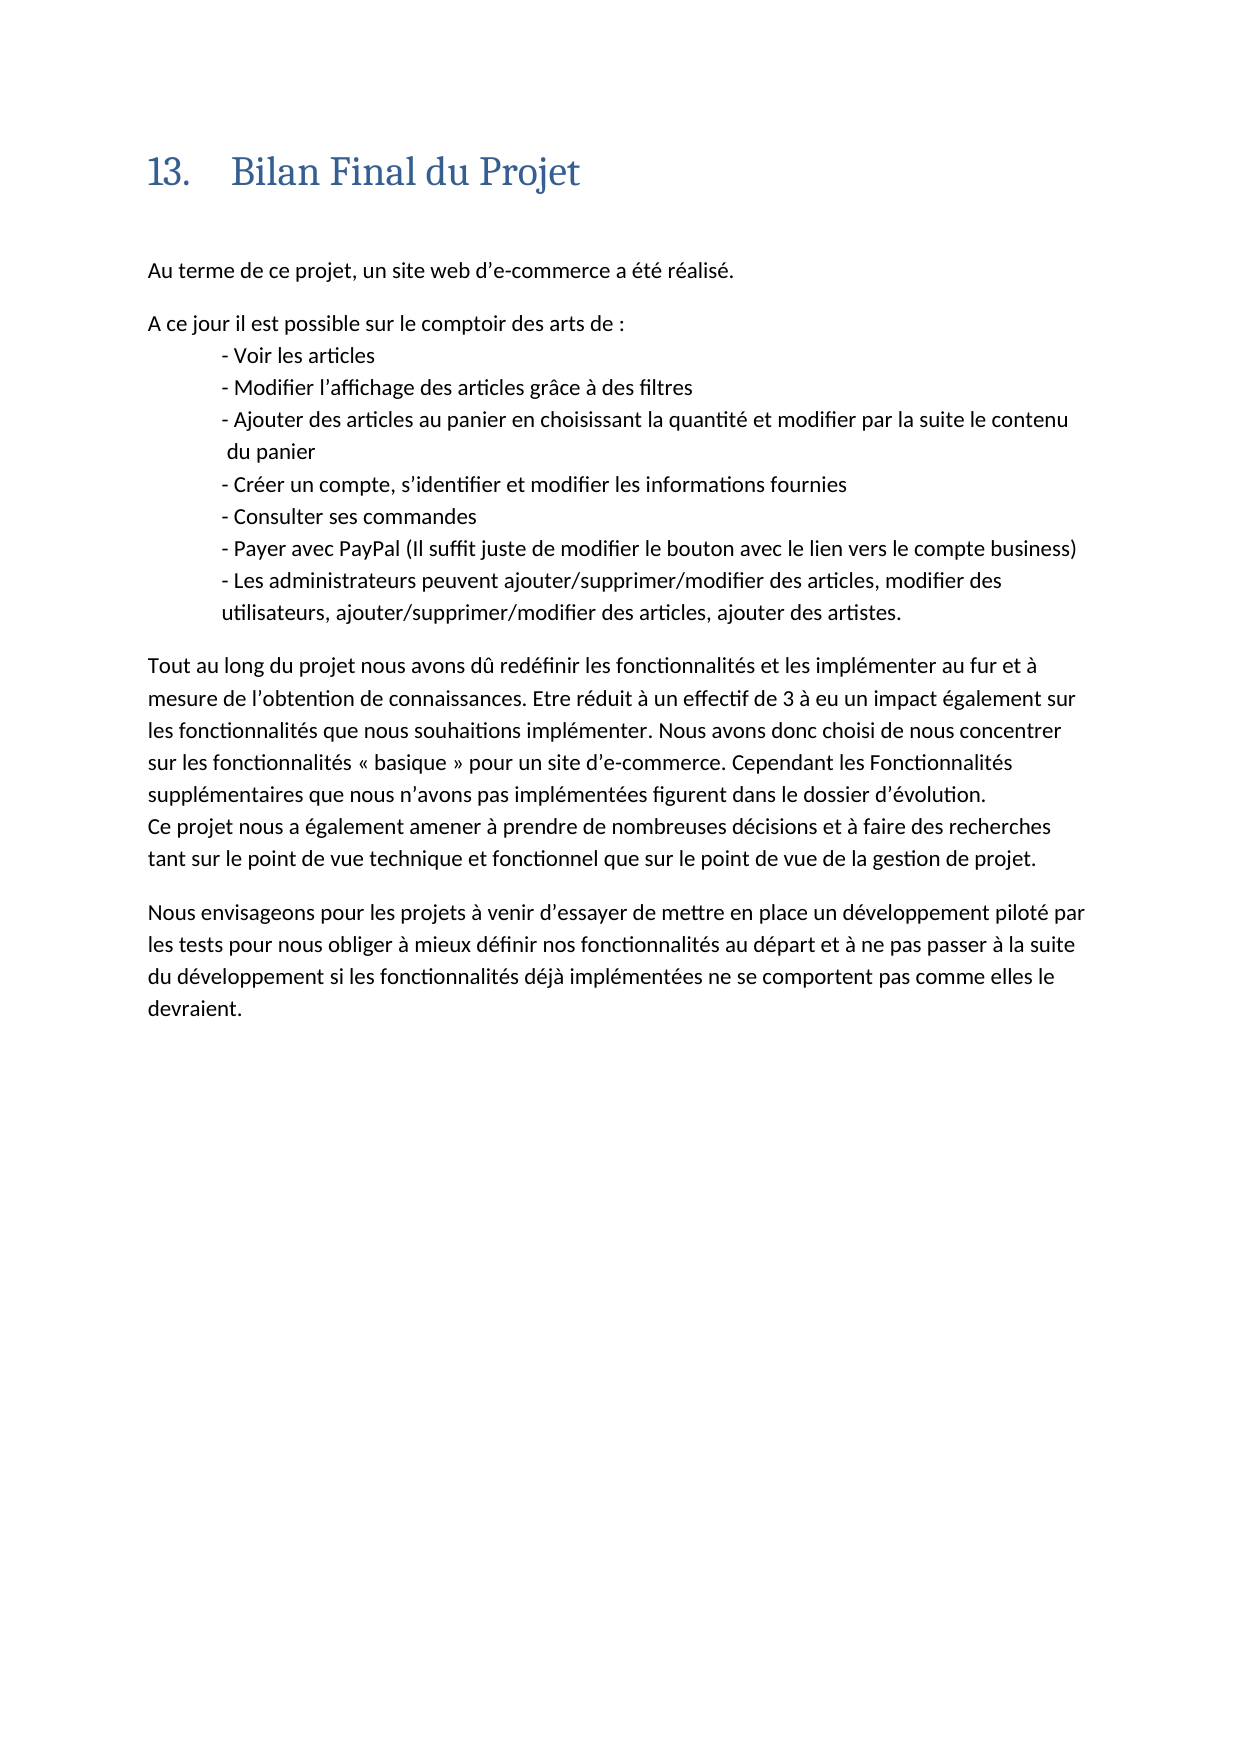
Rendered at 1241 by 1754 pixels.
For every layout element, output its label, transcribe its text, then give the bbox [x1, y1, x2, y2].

text Tout au long du projet nous avons dû redéfinir les fonctionnalités et les implémenter au fur et à mesure de l’obtention de connaissances. Etre réduit à un effectif de 3 à eu un impact également sur les fonctionnalités que nous souhaitions implémenter. Nous avons donc choisi de nous concentrer sur les fonctionnalités « basique » pour un site d’e-commerce. Cependant les Fonctionnalités supplémentaires que nous n’avons pas implémentées figurent dans le dossier d’évolution. Ce projet nous a également amener à prendre de nombreuses décisions et à faire des recherches tant sur le point de vue technique et fonctionnel que sur le point de vue de la gestion de projet. [148, 651, 1093, 873]
subtitle Bilan Final du Projet [148, 148, 1093, 196]
text A ce jour il est possible sur le comptoir des arts de : - Voir les articles - Modifier l’affichage des articles grâce à des filtres - Ajouter des articles au panier en choisissant la quantité et modifier par la suite le contenu du panier - Créer un compte, s’identifier et modifier les informations fournies - Consulter ses commandes - Payer avec PayPal (Il suffit juste de modifier le bouton avec le lien vers le compte business) - Les administrateurs peuvent ajouter/supprimer/modifier des articles, modifier des utilisateurs, ajouter/supprimer/modifier des articles, ajouter des artistes. [148, 309, 1093, 626]
text Au terme de ce projet, un site web d’e-commerce a été réalisé. [148, 256, 1093, 284]
text Nous envisageons pour les projets à venir d’essayer de mettre en place un développement piloté par les tests pour nous obliger à mieux définir nos fonctionnalités au départ et à ne pas passer à la suite du développement si les fonctionnalités déjà implémentées ne se comportent pas comme elles le devraient. [148, 898, 1093, 1022]
